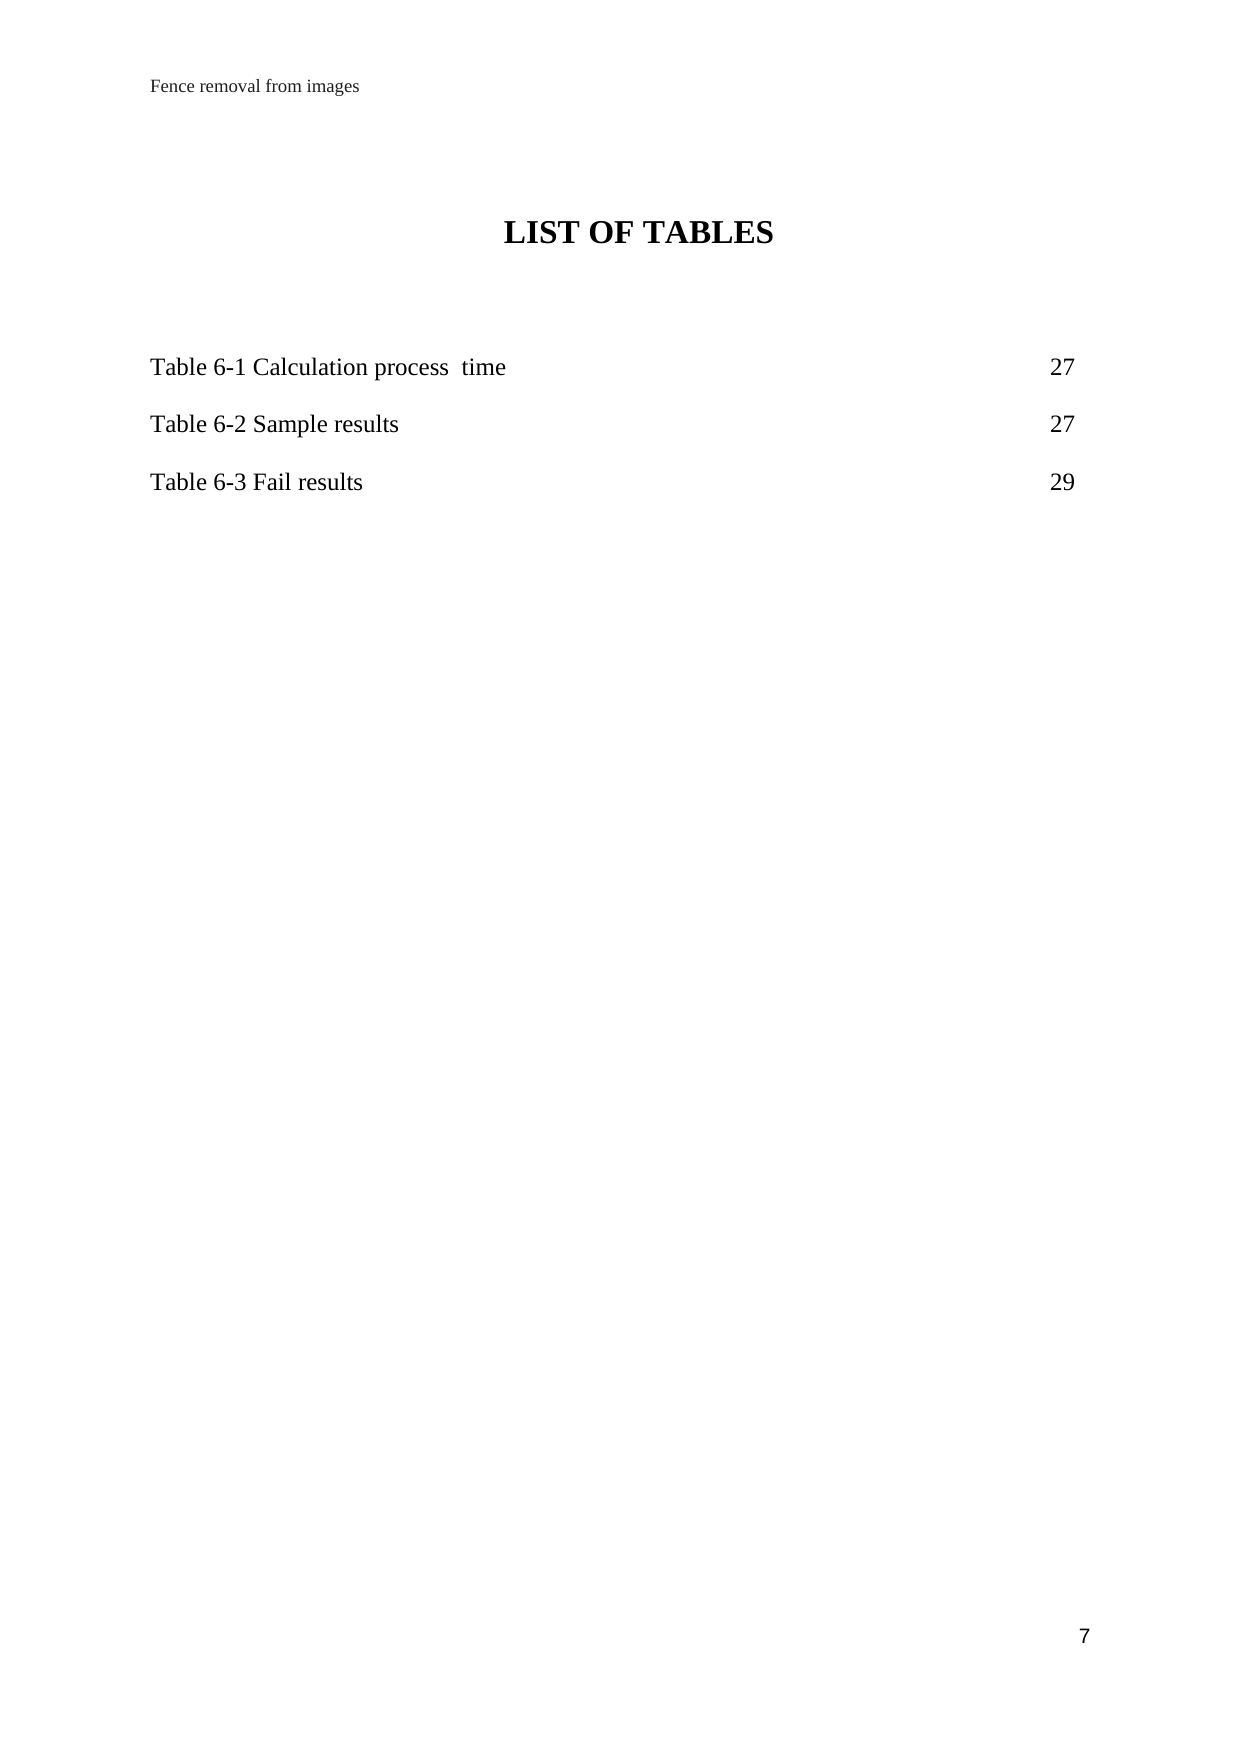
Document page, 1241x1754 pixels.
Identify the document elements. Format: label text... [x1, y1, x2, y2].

text Table 6-3 Fail results 29 [150, 467, 1090, 495]
text LIST OF TABLES [187, 212, 1090, 251]
text Table 6-2 Sample results 27 [150, 409, 1090, 438]
text Table 6-1 Calculation process time 27 [150, 352, 1090, 380]
